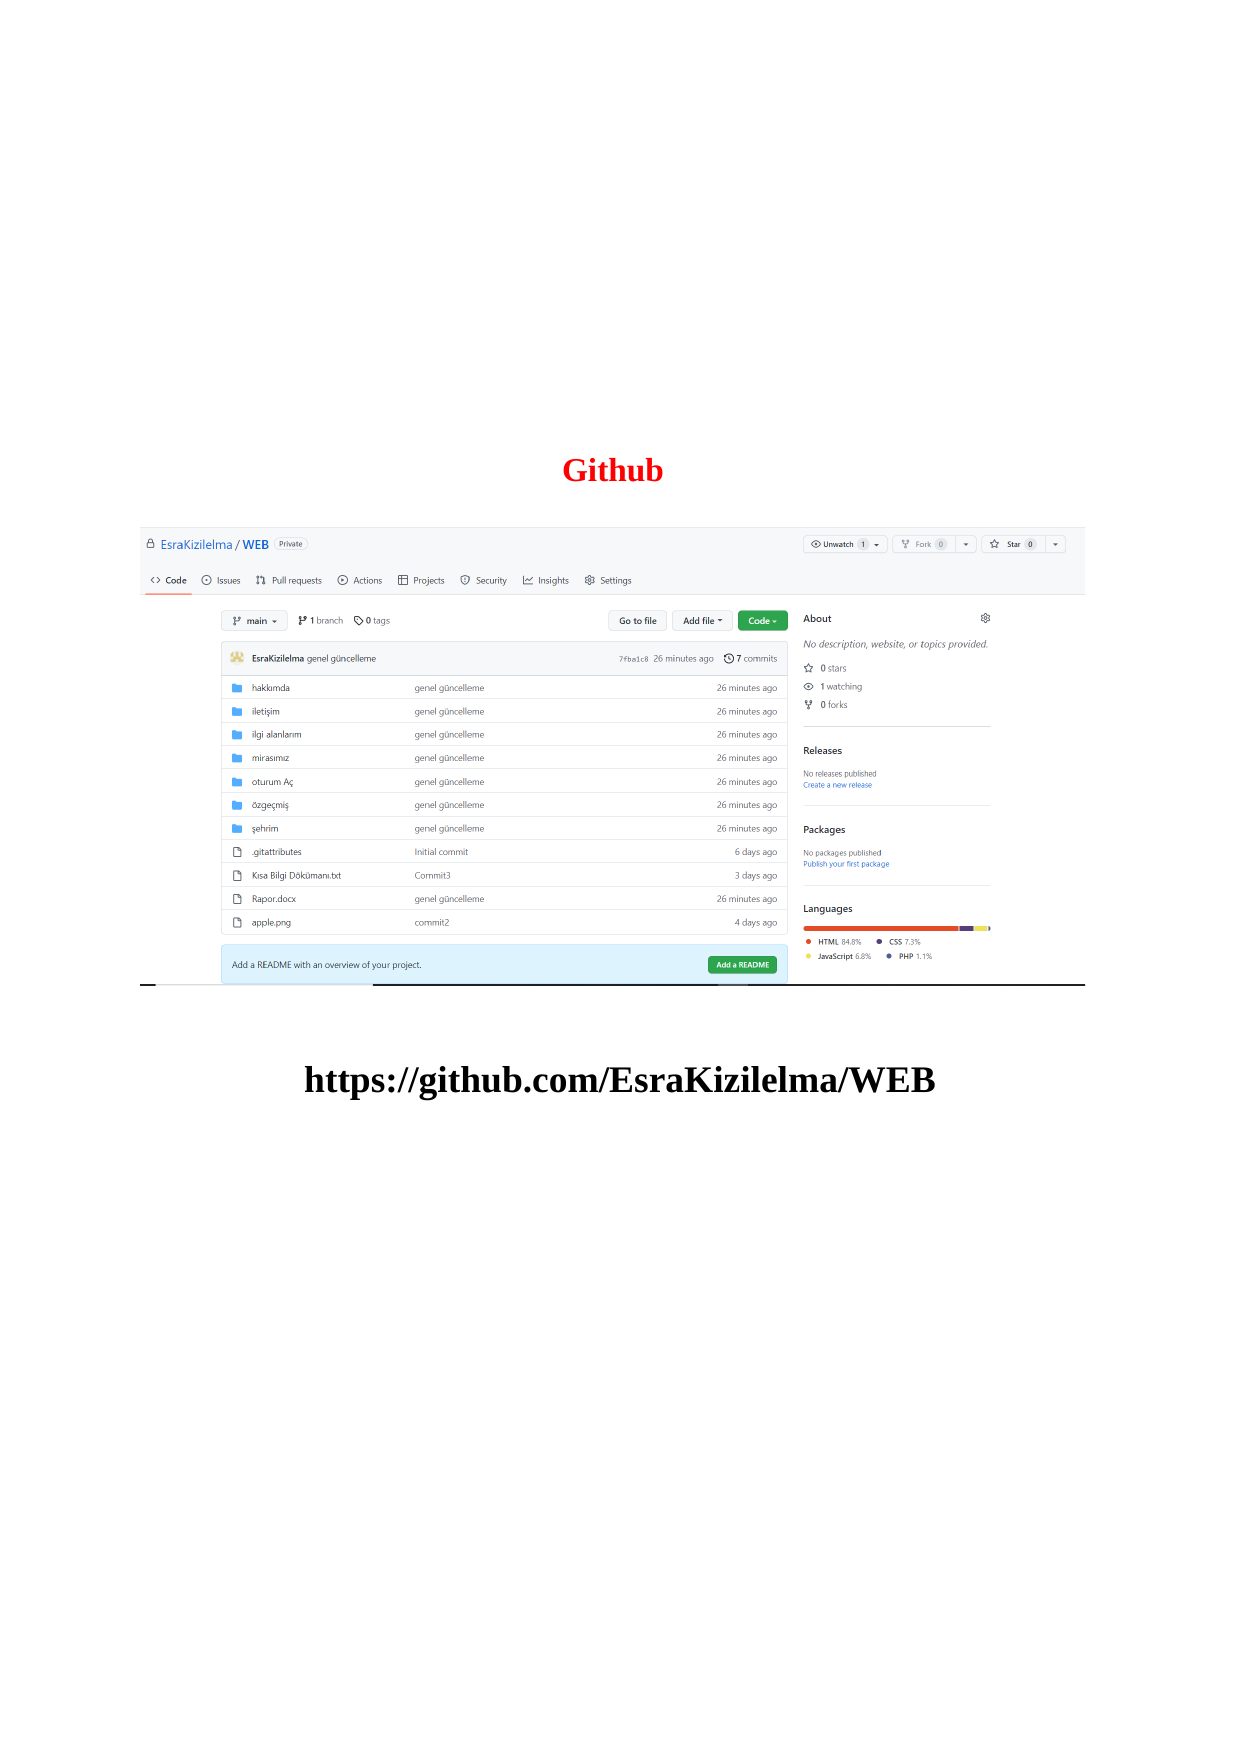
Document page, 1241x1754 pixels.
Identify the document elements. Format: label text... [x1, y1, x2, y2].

text Github [133, 450, 1093, 488]
text https://github.com/EsraKizilelma/WEB [148, 1057, 1093, 1100]
picture [140, 526, 1086, 986]
